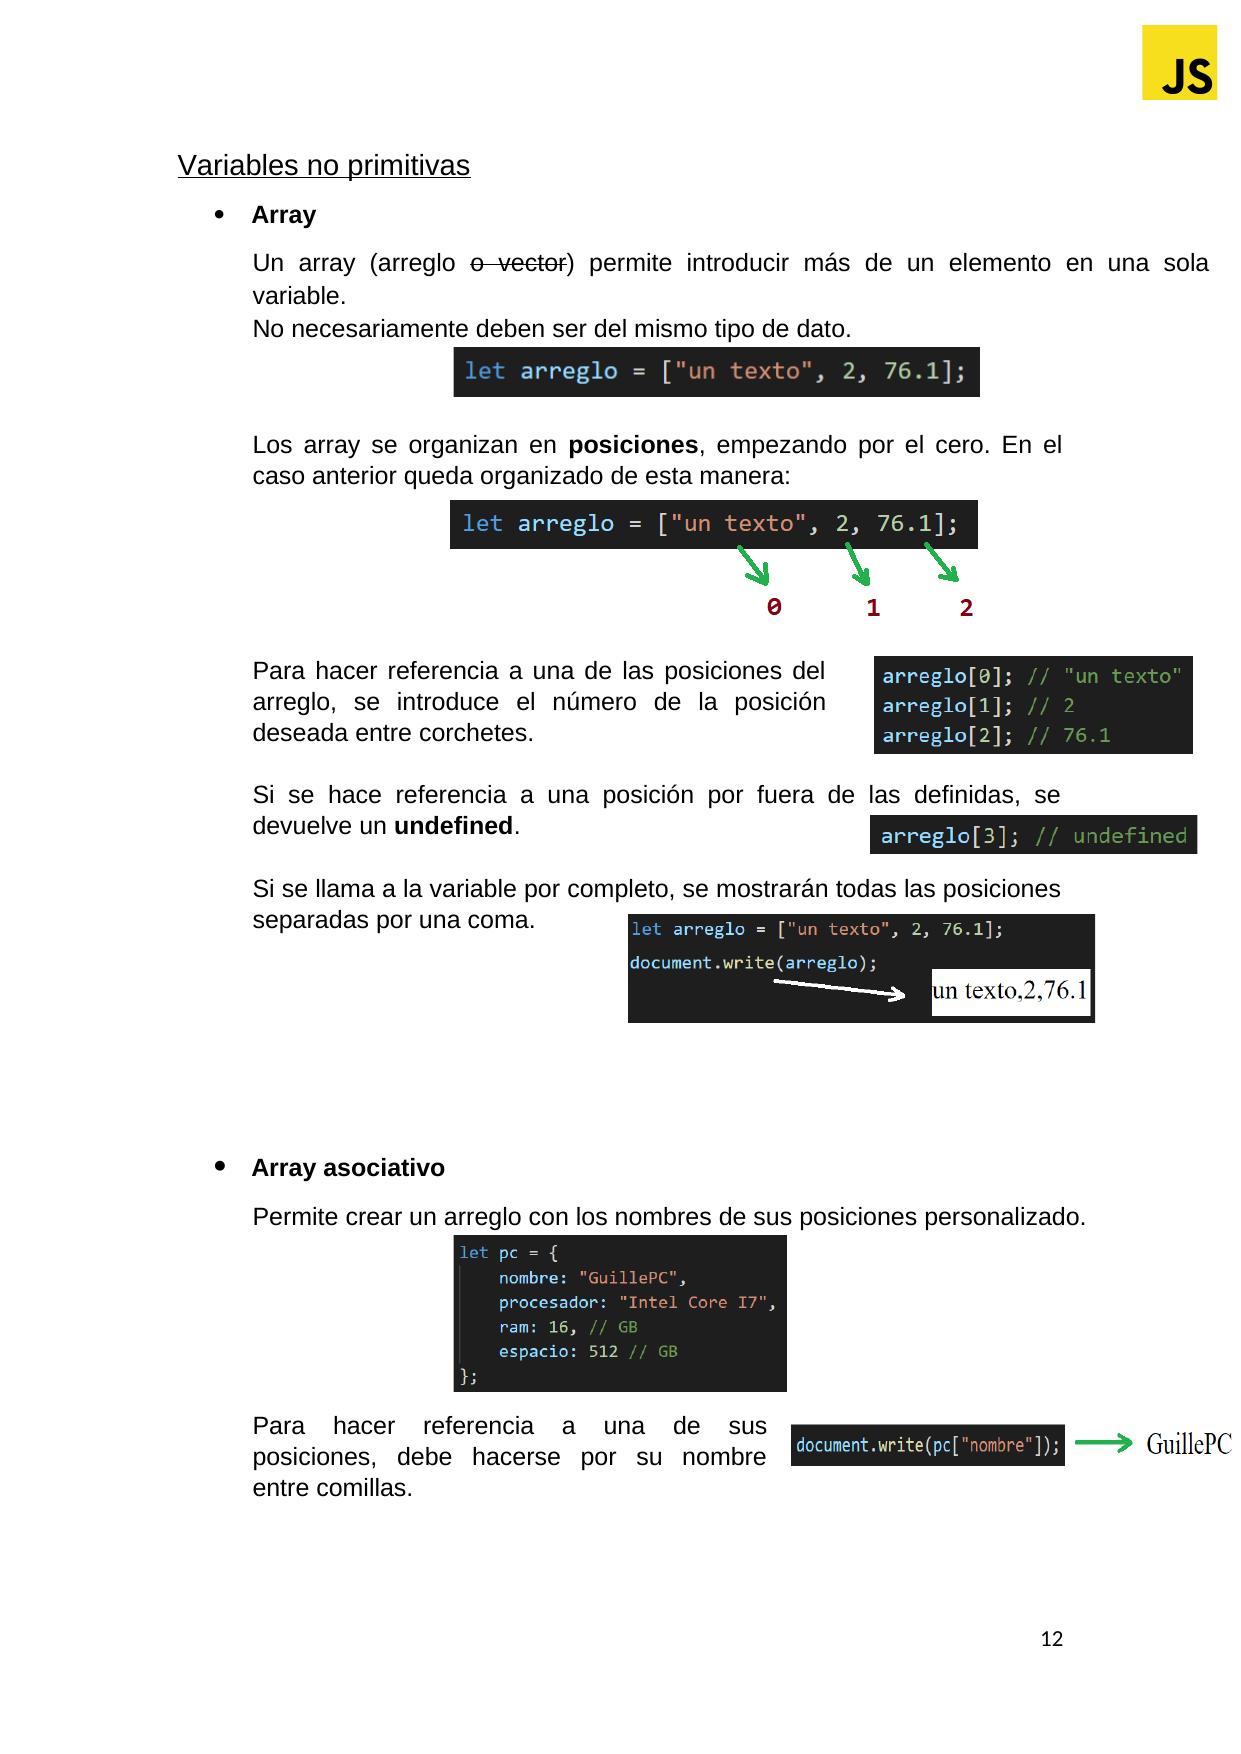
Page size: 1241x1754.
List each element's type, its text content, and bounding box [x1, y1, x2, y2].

list Para hacer referencia a una de las posiciones del arreglo, se introduce el número de la posición deseada entre corchetes. [252, 656, 827, 747]
text Para hacer referencia a una de sus posiciones, debe hacerse por su nombre entre comillas. [252, 1411, 768, 1502]
picture [1142, 25, 1218, 100]
list Los array se organizan en posiciones, empezando por el cero. En el caso anterior queda organizado de esta manera: [252, 430, 1063, 489]
picture [453, 1235, 787, 1392]
text Un array (arreglo o vector) permite introducir más de un elemento en una sola variable. [252, 248, 1211, 310]
picture [443, 491, 990, 623]
list Si se hace referencia a una posición por fuera de las definidas, se devuelve un undefined. [252, 780, 1063, 841]
picture [870, 815, 1198, 854]
list Array asociativo [215, 1153, 1181, 1183]
picture [453, 347, 980, 397]
picture [786, 1418, 1239, 1471]
text Variables no primitivas [177, 148, 1181, 181]
list Si se llama a la variable por completo, se mostrarán todas las posiciones separadas por una coma. [252, 874, 1063, 934]
text No necesariamente deben ser del mismo tipo de dato. [252, 314, 1181, 343]
list Array [215, 200, 1181, 229]
picture [874, 656, 1193, 754]
text Permite crear un arreglo con los nombres de sus posiciones personalizado. [252, 1202, 1181, 1231]
picture [628, 914, 1096, 1023]
